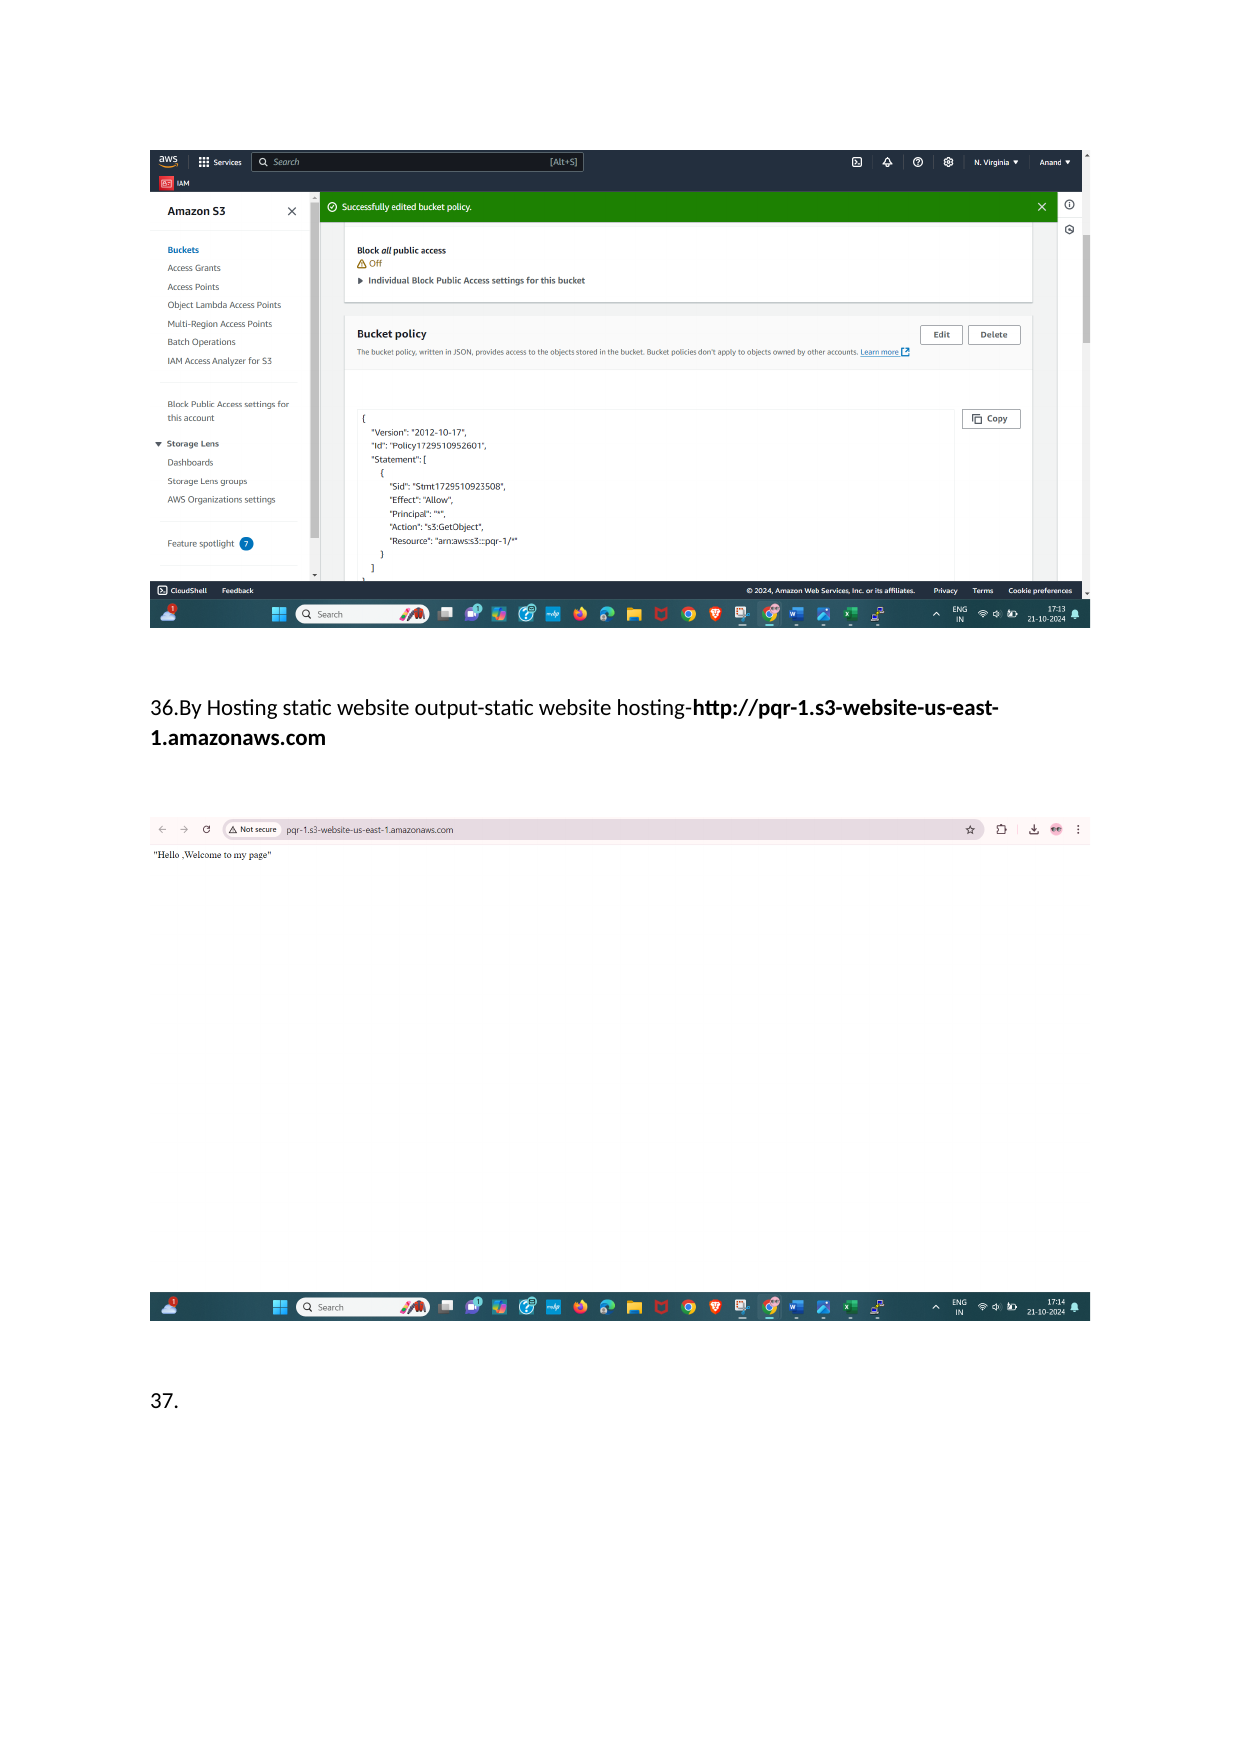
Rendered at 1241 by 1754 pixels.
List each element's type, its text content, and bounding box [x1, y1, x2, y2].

picture [150, 817, 1091, 1321]
picture [150, 150, 1091, 628]
text 36.By Hosting static website output-static website hosting-http://pqr-1.s3-website-us-east-1.amazonaws.com [150, 693, 1090, 751]
text 37. [150, 1387, 1090, 1415]
